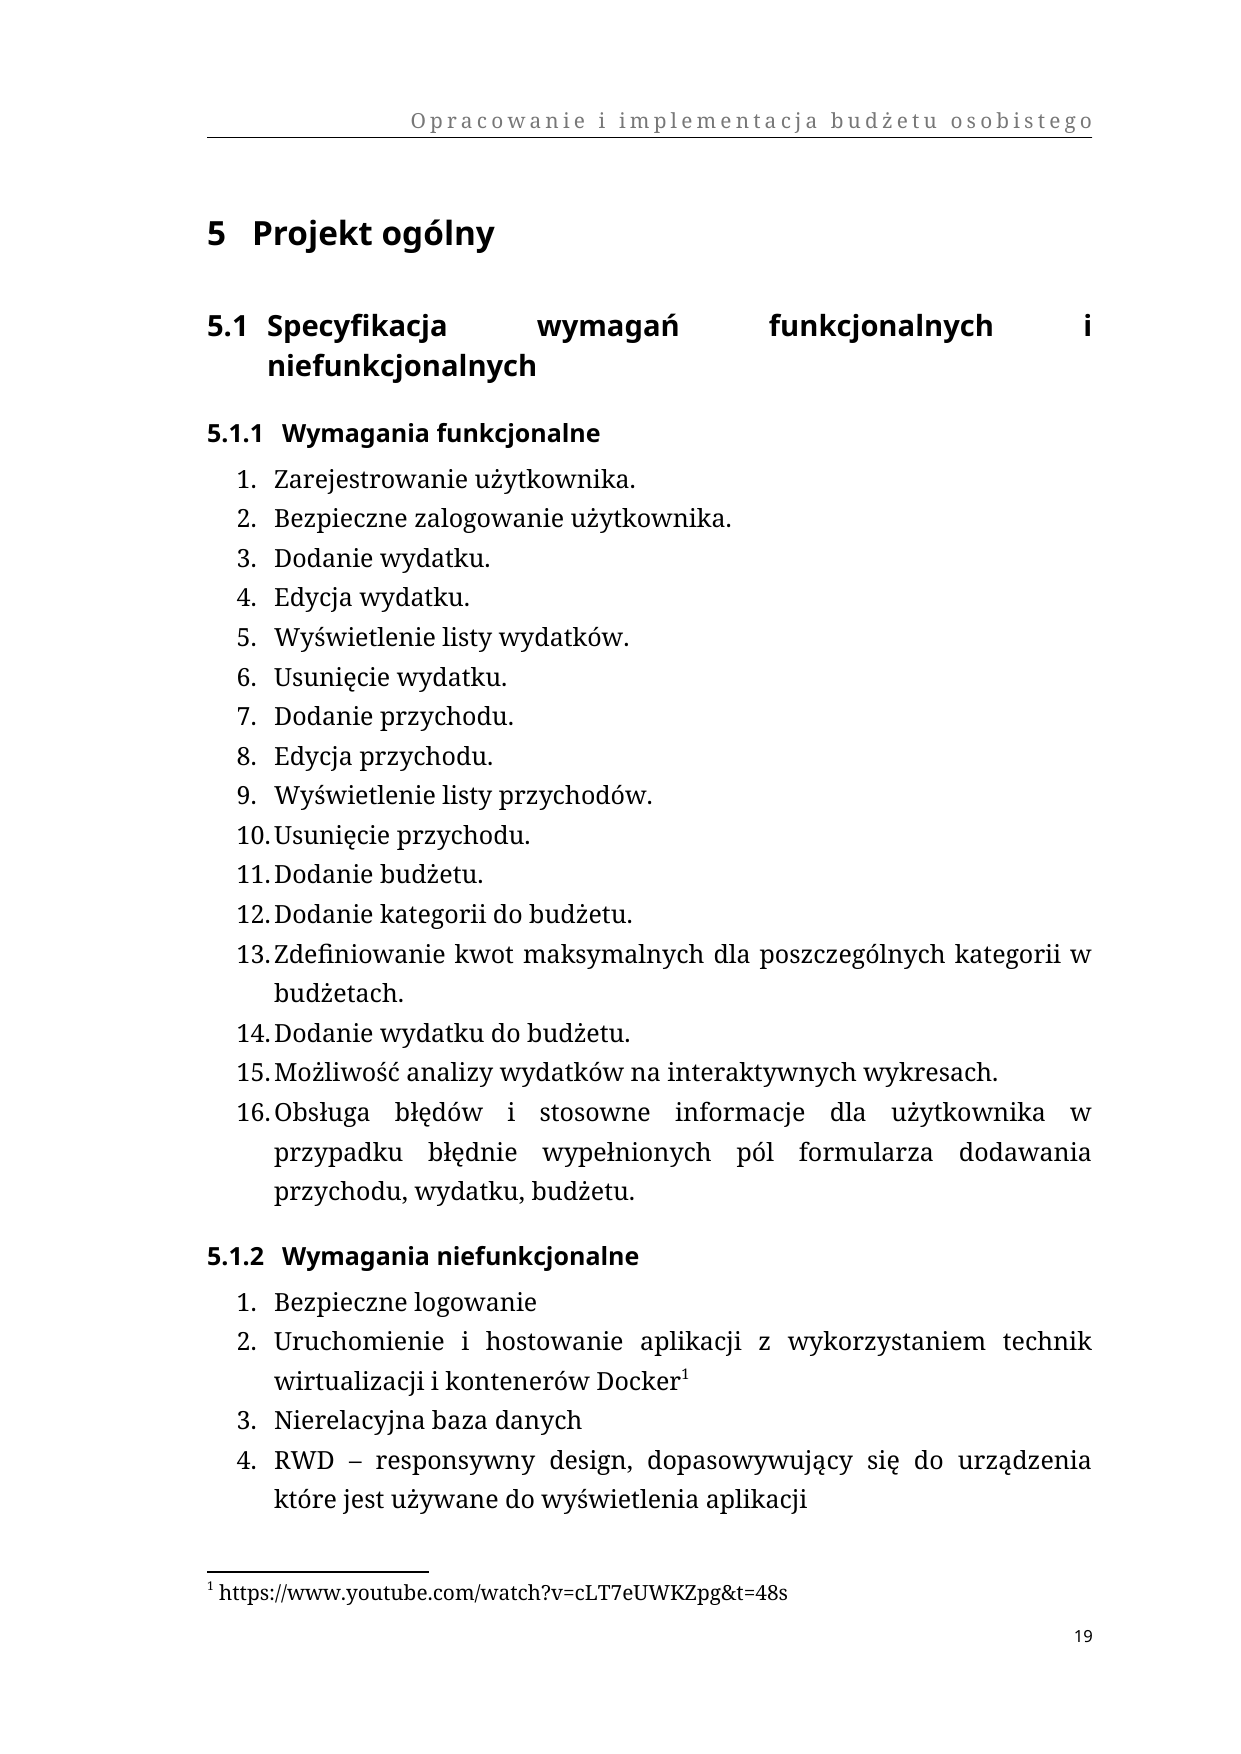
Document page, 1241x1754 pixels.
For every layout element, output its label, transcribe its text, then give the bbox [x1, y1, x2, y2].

list Dodanie wydatku. [236, 535, 1092, 574]
list Zarejestrowanie użytkownika. [236, 456, 1092, 495]
list Bezpieczne logowanie [236, 1279, 1092, 1318]
list Usunięcie przychodu. [236, 812, 1092, 852]
subtitle Wymagania niefunkcjonalne [207, 1233, 1092, 1272]
list Usunięcie wydatku. [236, 654, 1092, 693]
list RWD – responsywny design, dopasowywujący się do urządzenia które jest używane do wyświetlenia aplikacji [236, 1437, 1092, 1516]
list Bezpieczne zalogowanie użytkownika. [236, 495, 1092, 535]
list Wyświetlenie listy wydatków. [236, 614, 1092, 654]
list Zdefiniowanie kwot maksymalnych dla poszczególnych kategorii w budżetach. [236, 931, 1092, 1010]
list Dodanie kategorii do budżetu. [236, 891, 1092, 931]
list Uruchomienie i hostowanie aplikacji z wykorzystaniem technik wirtualizacji i kontenerów Docker [236, 1318, 1092, 1397]
list Wyświetlenie listy przychodów. [236, 772, 1092, 812]
list Dodanie budżetu. [236, 852, 1092, 891]
list Obsługa błędów i stosowne informacje dla użytkownika w przypadku błędnie wypełnionych pól formularza dodawania przychodu, wydatku, budżetu. [236, 1089, 1092, 1208]
list Edycja przychodu. [236, 733, 1092, 772]
list Dodanie wydatku do budżetu. [236, 1010, 1092, 1049]
subtitle Specyfikacja wymagań funkcjonalnych i niefunkcjonalnych [207, 306, 1092, 385]
list Dodanie przychodu. [236, 693, 1092, 733]
list Edycja wydatku. [236, 574, 1092, 614]
list Możliwość analizy wydatków na interaktywnych wykresach. [236, 1049, 1092, 1089]
list Nierelacyjna baza danych [236, 1397, 1092, 1437]
subtitle Wymagania funkcjonalne [207, 410, 1092, 449]
subtitle Projekt ogólny [207, 210, 1092, 256]
